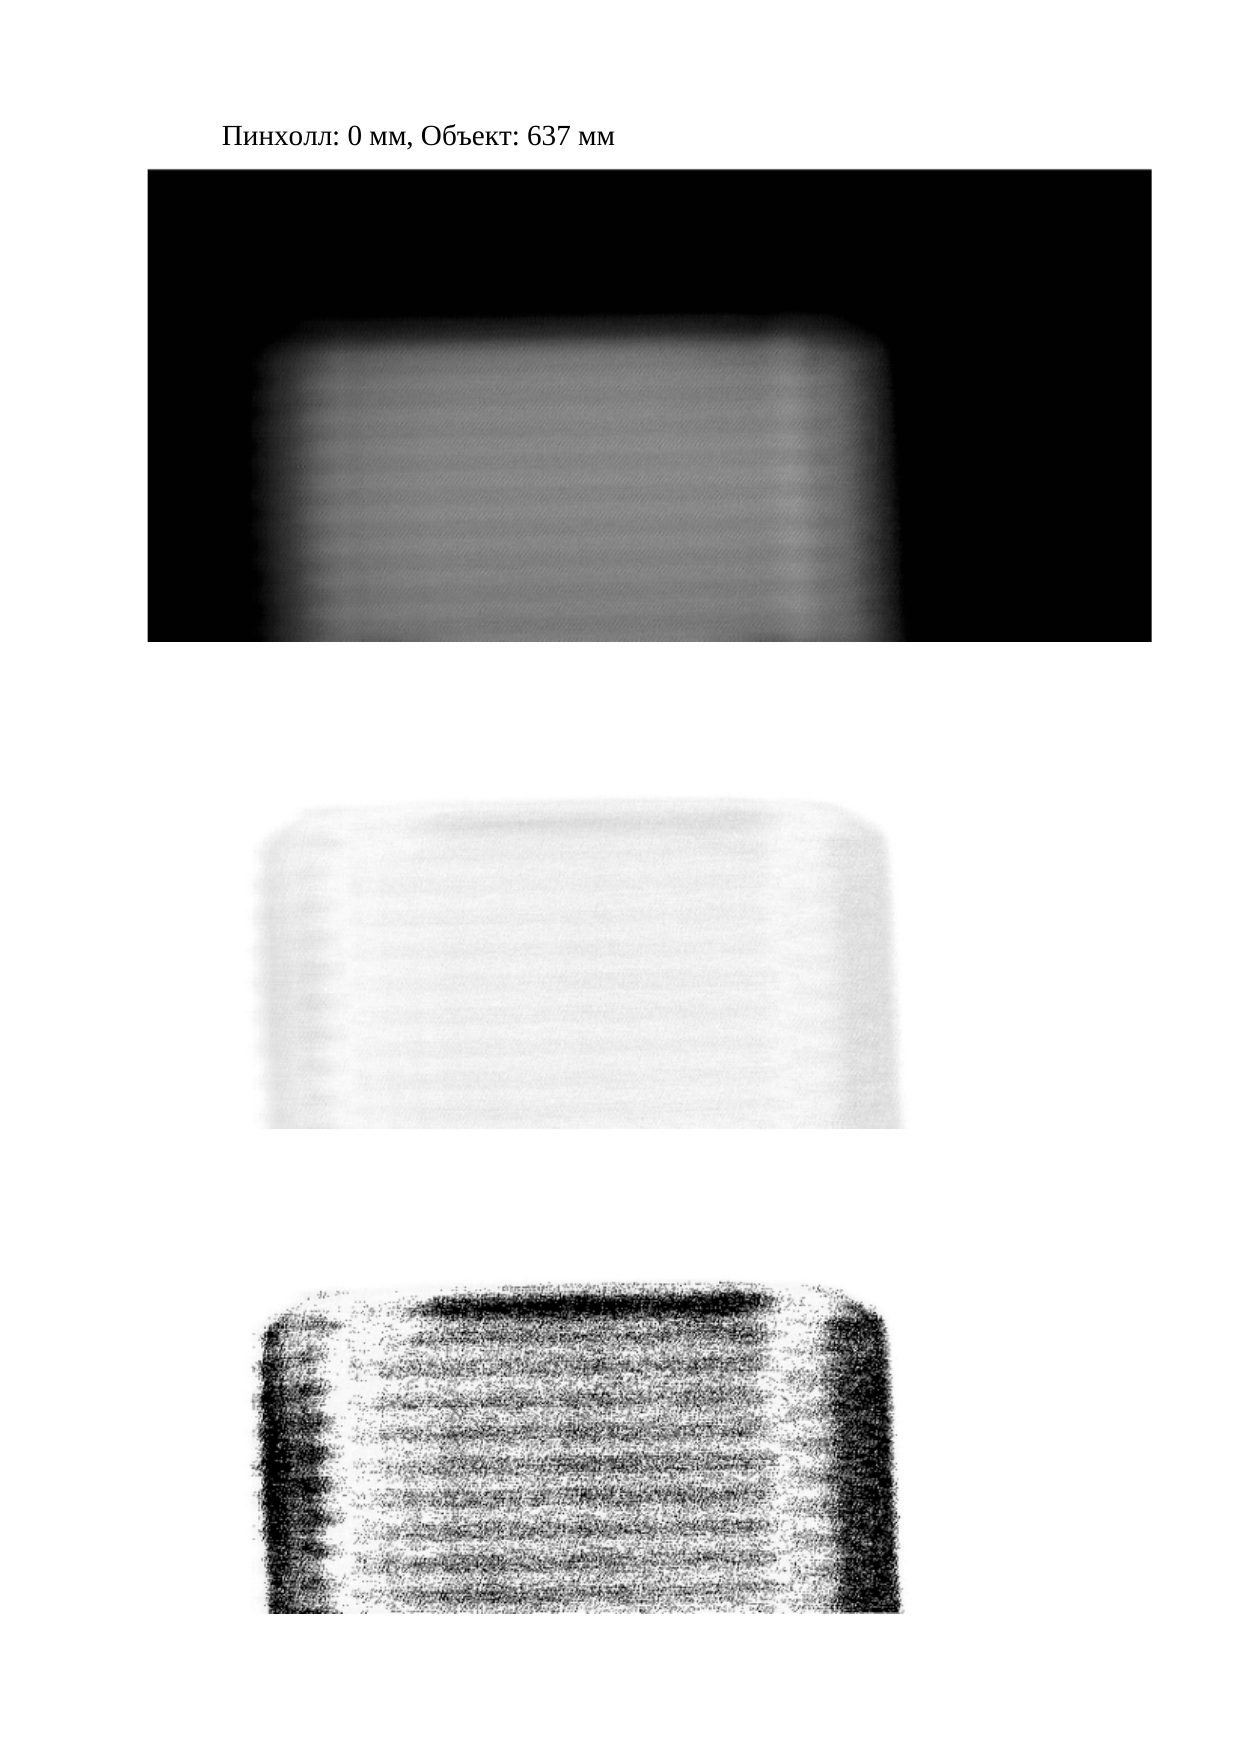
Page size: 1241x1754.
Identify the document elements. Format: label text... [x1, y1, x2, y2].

picture [147, 658, 1152, 1129]
picture [147, 168, 1152, 642]
picture [147, 1145, 1152, 1614]
text Пинхолл: 0 мм, Объект: 637 мм [148, 118, 1152, 152]
